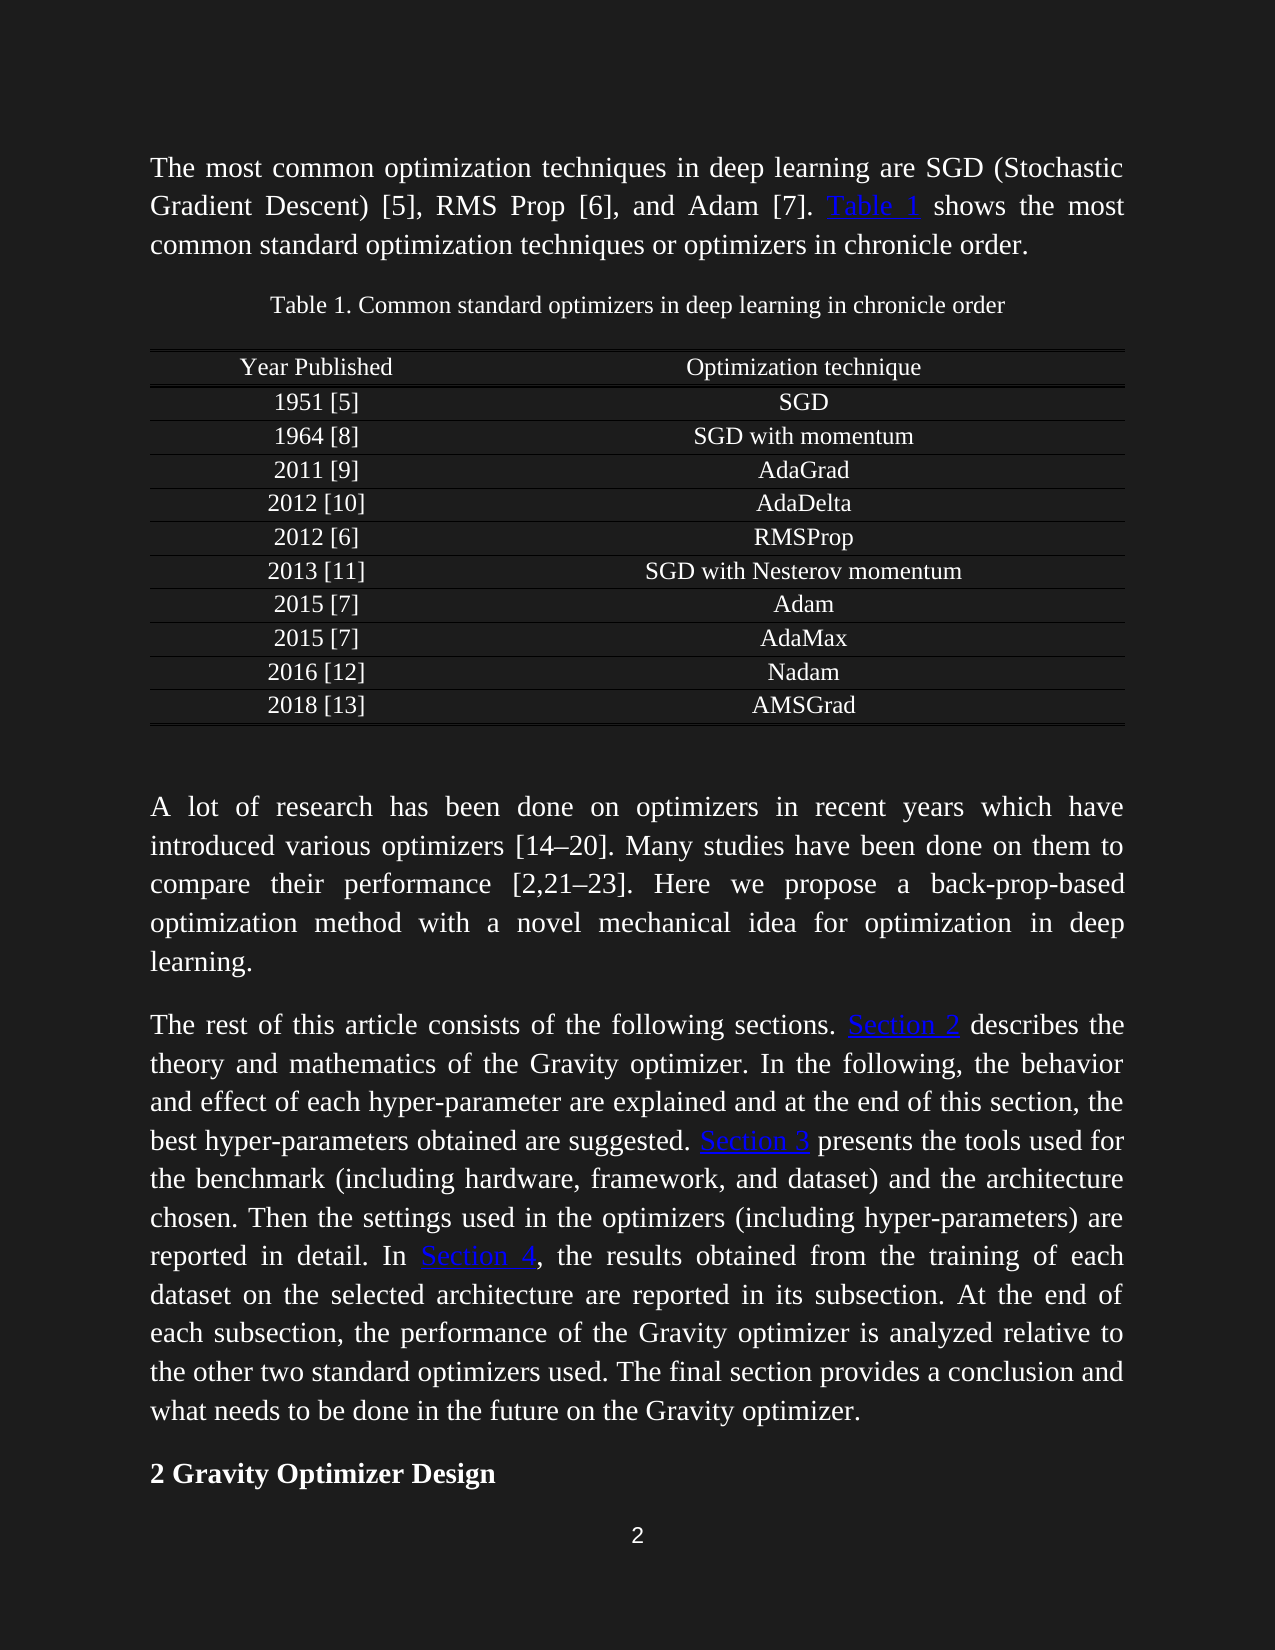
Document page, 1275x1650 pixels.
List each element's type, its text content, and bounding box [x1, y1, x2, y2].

table_cell SGD with momentum [482, 421, 1125, 454]
table_cell AdaGrad [482, 455, 1125, 487]
table_header Year Published [150, 352, 482, 384]
text A lot of research has been done on optimizers in recent years which have introduced various optimizers [14–20]. Many studies have been done on them to compare their performance [2,21–23]. Here we propose a back-prop-based optimization method with a novel mechanical idea for optimization in deep learning. [150, 789, 1125, 977]
subtitle 2 Gravity Optimizer Design [150, 1456, 1125, 1490]
table_cell RMSProp [482, 522, 1125, 555]
table_cell 2012 [6] [150, 522, 482, 555]
table_cell AdaMax [482, 623, 1125, 656]
table_cell 2012 [10] [150, 489, 482, 521]
table_cell 1964 [8] [150, 421, 482, 454]
text Table 1. Common standard optimizers in deep learning in chronicle order [150, 291, 1125, 319]
table_cell 2011 [9] [150, 455, 482, 487]
table_cell Adam [482, 589, 1125, 622]
table_cell AdaDelta [482, 489, 1125, 521]
table_cell AMSGrad [482, 690, 1125, 723]
table_cell 2015 [7] [150, 589, 482, 622]
table_cell 2016 [12] [150, 657, 482, 689]
table_cell 1951 [5] [150, 388, 482, 420]
table_cell 2018 [13] [150, 690, 482, 723]
text The rest of this article consists of the following sections. Section 2 describes the theory and mathematics of the Gravity optimizer. In the following, the behavior and effect of each hyper-parameter are explained and at the end of this section, the best hyper-parameters obtained are suggested. Section 3 presents the tools used for the benchmark (including hardware, framework, and dataset) and the architecture chosen. Then the settings used in the optimizers (including hyper-parameters) are reported in detail. In Section 4, the results obtained from the training of each dataset on the selected architecture are reported in its subsection. At the end of each subsection, the performance of the Gravity optimizer is analyzed relative to the other two standard optimizers used. The final section provides a conclusion and what needs to be done in the future on the Gravity optimizer. [150, 1007, 1125, 1426]
table_cell SGD [482, 388, 1125, 420]
table_cell SGD with Nesterov momentum [482, 556, 1125, 588]
table_header Optimization technique [482, 352, 1125, 384]
table_cell 2013 [11] [150, 556, 482, 588]
table_cell 2015 [7] [150, 623, 482, 656]
text The most common optimization techniques in deep learning are SGD (Stochastic Gradient Descent) [5], RMS Prop [6], and Adam [7]. Table 1 shows the most common standard optimization techniques or optimizers in chronicle order. [150, 150, 1125, 261]
table_cell Nadam [482, 657, 1125, 689]
